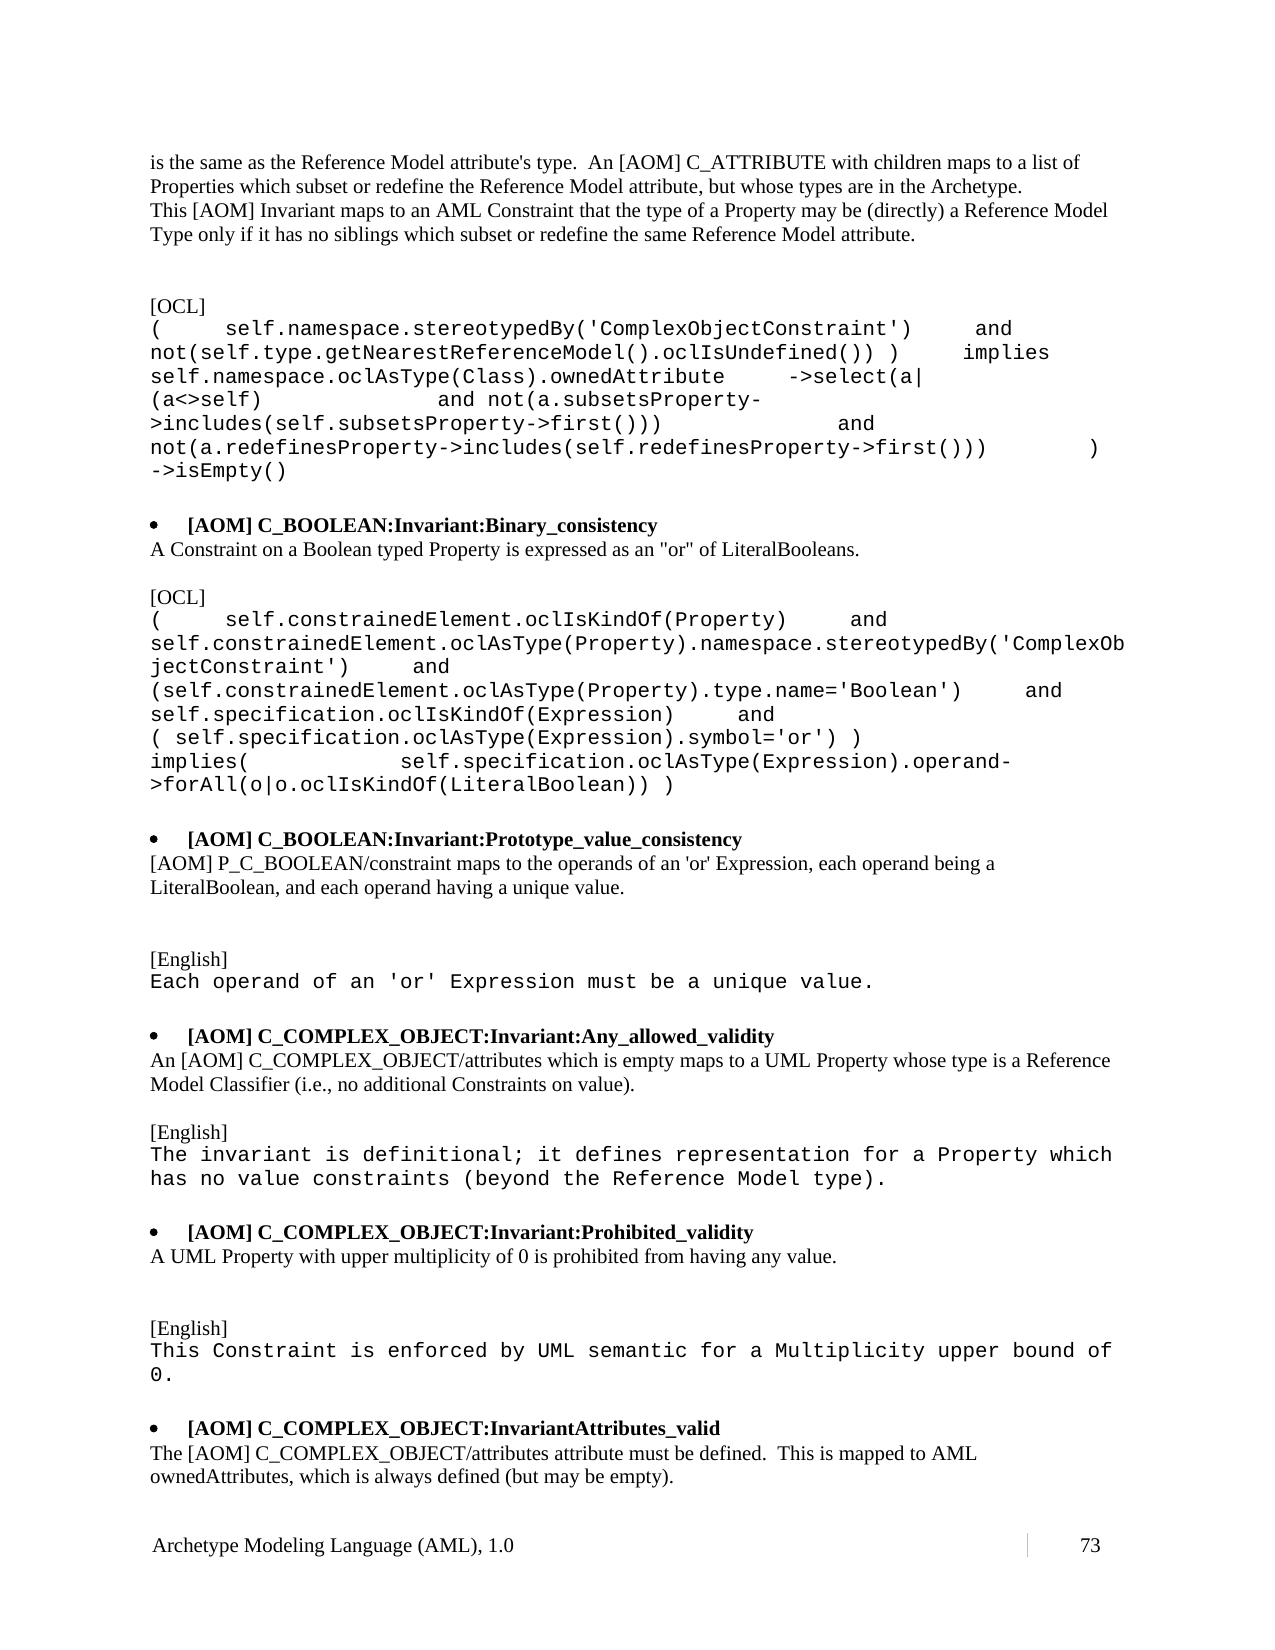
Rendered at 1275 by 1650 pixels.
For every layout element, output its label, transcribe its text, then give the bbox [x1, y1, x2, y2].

text A Constraint on a Boolean typed Property is expressed as an "or" of LiteralBooleans. [150, 537, 1125, 561]
text [English] [150, 947, 1125, 971]
text [English] [150, 1120, 1125, 1144]
text The [AOM] C_COMPLEX_OBJECT/attributes attribute must be defined. This is mapped to AML ownedAttributes, which is always defined (but may be empty). [150, 1440, 1125, 1488]
text [OCL] [150, 294, 1125, 318]
text [AOM] P_C_BOOLEAN/constraint maps to the operands of an 'or' Expression, each operand being a LiteralBoolean, and each operand having a unique value. [150, 851, 1125, 899]
text [English] [150, 1316, 1125, 1340]
list [AOM] C_BOOLEAN:Invariant:Prototype_value_consistency [150, 827, 1125, 851]
text The invariant is definitional; it defines representation for a Property which has no value constraints (beyond the Reference Model type). [150, 1144, 1125, 1191]
text An [AOM] C_COMPLEX_OBJECT/attributes which is empty maps to a UML Property whose type is a Reference Model Classifier (i.e., no additional Constraints on value). [150, 1048, 1125, 1096]
text A UML Property with upper multiplicity of 0 is prohibited from having any value. [150, 1244, 1125, 1268]
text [150, 150, 1125, 198]
list [AOM] C_COMPLEX_OBJECT:Invariant:Prohibited_validity [150, 1220, 1125, 1244]
text [OCL] [150, 585, 1125, 609]
text Each operand of an 'or' Expression must be a unique value. [150, 971, 1125, 995]
list [AOM] C_COMPLEX_OBJECT:InvariantAttributes_valid [150, 1416, 1125, 1440]
text This [AOM] Invariant maps to an AML Constraint that the type of a Property may be (directly) a Reference Model Type only if it has no siblings which subset or redefine the same Reference Model attribute. [150, 198, 1125, 246]
list [AOM] C_COMPLEX_OBJECT:Invariant:Any_allowed_validity [150, 1024, 1125, 1048]
text ( self.constrainedElement.oclIsKindOf(Property) and self.constrainedElement.oclAsType(Property).namespace.stereotypedBy('ComplexObjectConstraint') and (self.constrainedElement.oclAsType(Property).type.name='Boolean') and self.specification.oclIsKindOf(Expression) and ( self.specification.oclAsType(Expression).symbol='or') ) implies( self.specification.oclAsType(Expression).operand->forAll(o|o.oclIsKindOf(LiteralBoolean)) ) [150, 609, 1125, 798]
text ( self.namespace.stereotypedBy('ComplexObjectConstraint') and not(self.type.getNearestReferenceModel().oclIsUndefined()) ) implies self.namespace.oclAsType(Class).ownedAttribute ->select(a| (a<>self) and not(a.subsetsProperty->includes(self.subsetsProperty->first())) and not(a.redefinesProperty->includes(self.redefinesProperty->first())) ) ->isEmpty() [150, 318, 1125, 484]
text This Constraint is enforced by UML semantic for a Multiplicity upper bound of 0. [150, 1340, 1125, 1388]
list [AOM] C_BOOLEAN:Invariant:Binary_consistency [150, 513, 1125, 537]
